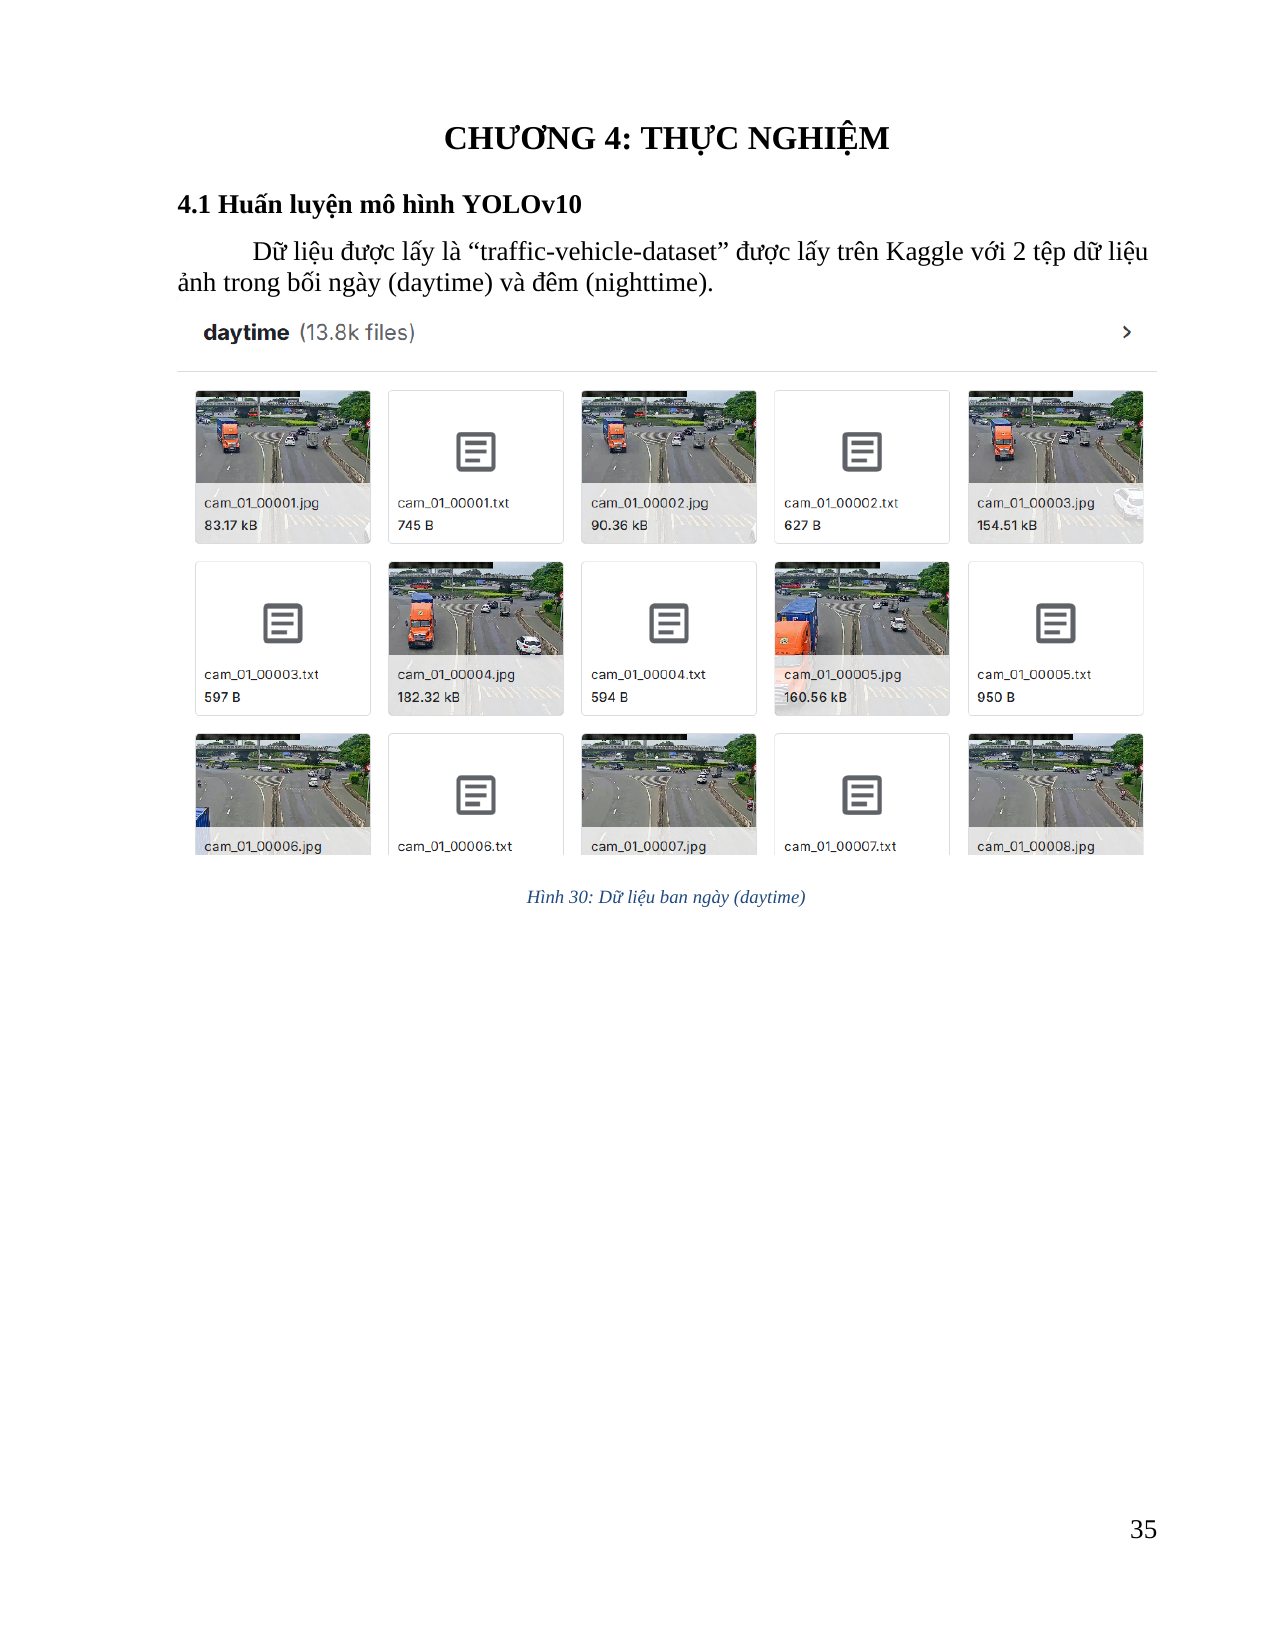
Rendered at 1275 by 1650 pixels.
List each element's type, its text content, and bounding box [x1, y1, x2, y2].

text Dữ liệu được lấy là “traffic-vehicle-dataset” được lấy trên Kaggle với 2 tệp dữ liệu ảnh trong bối ngày (daytime) và đêm (nighttime). [177, 235, 1157, 297]
subtitle CHƯƠNG 4: THỰC NGHIỆM [177, 118, 1157, 156]
picture [177, 297, 1157, 855]
subtitle 4.1 Huấn luyện mô hình YOLOv10 [177, 188, 1157, 219]
